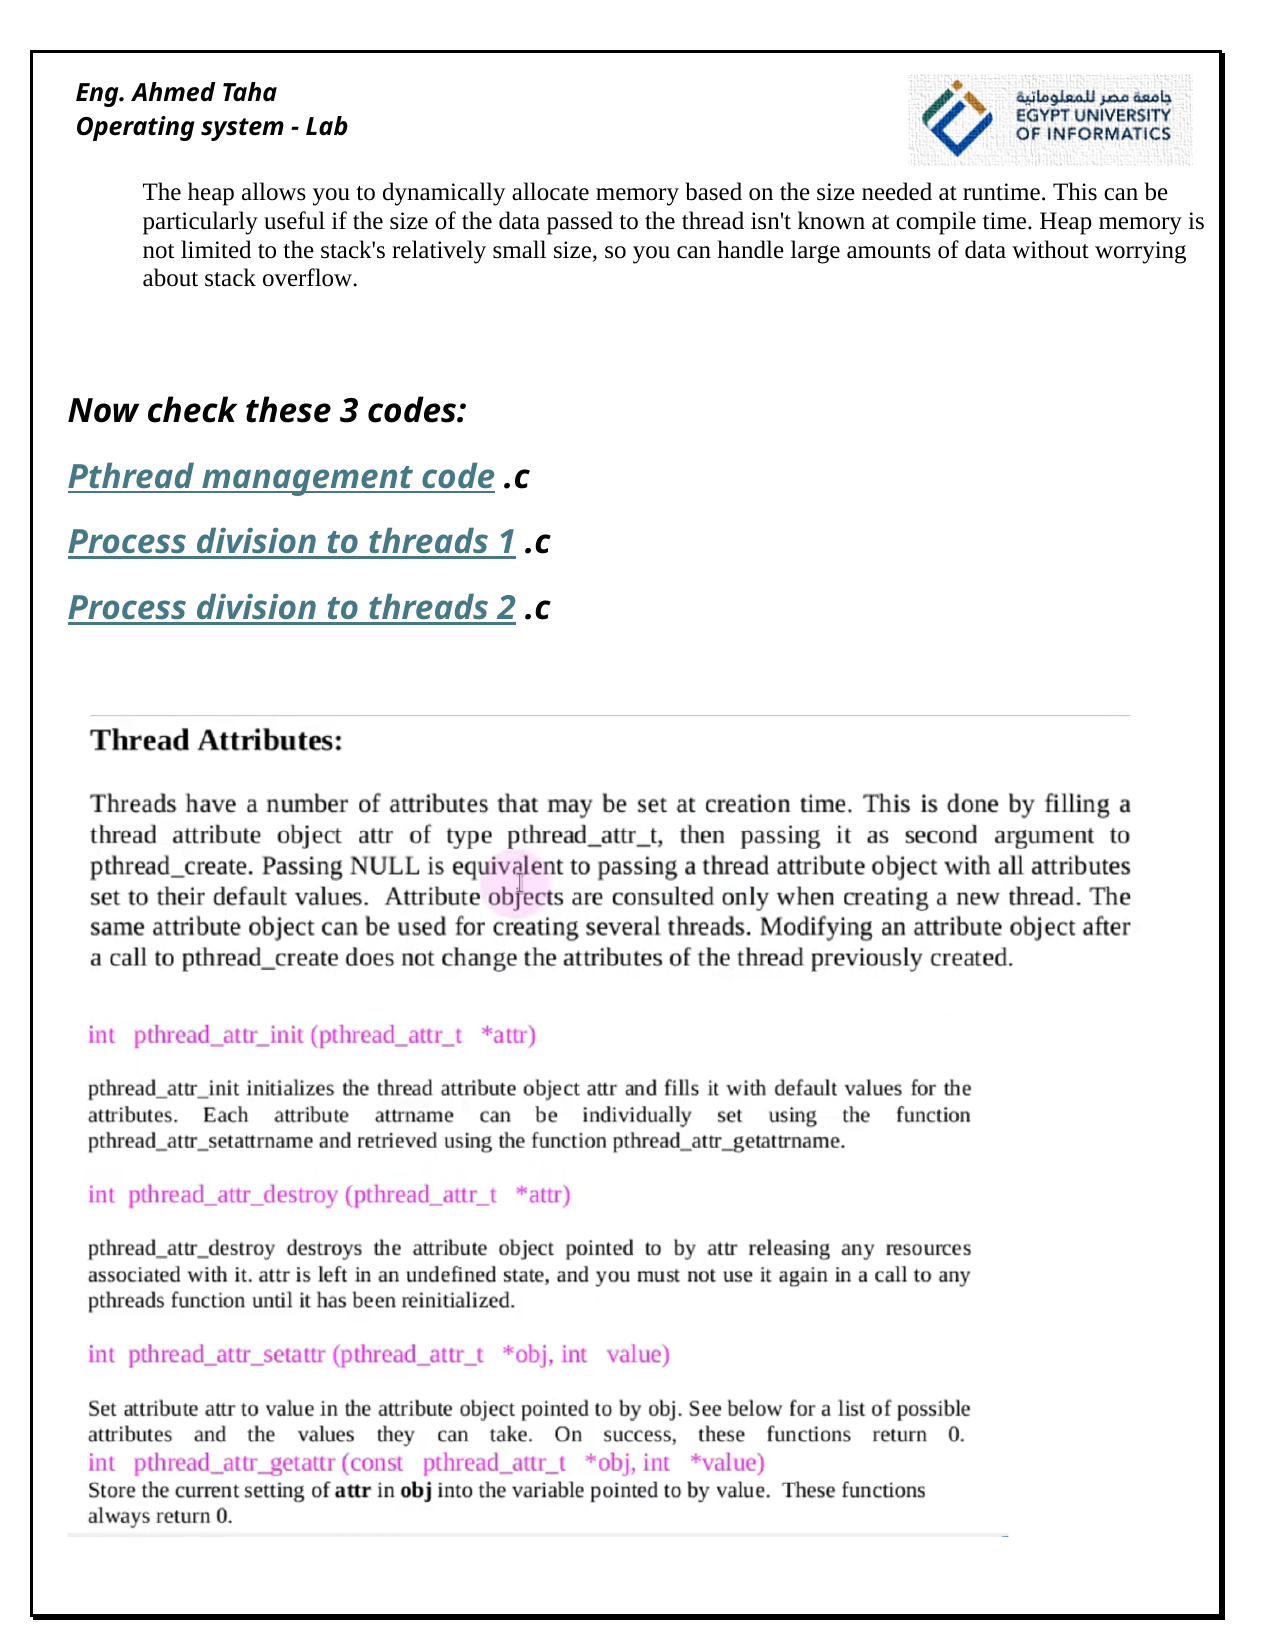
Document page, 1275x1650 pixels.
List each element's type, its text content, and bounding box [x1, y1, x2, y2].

picture [908, 74, 1193, 166]
text Pthread management code .c [33, 453, 1208, 498]
picture [67, 1013, 1009, 1537]
text Process division to threads 1 .c [33, 518, 1208, 564]
text Now check these 3 codes: [33, 387, 1208, 432]
text Process division to threads 2 .c [33, 584, 1208, 629]
text The heap allows you to dynamically allocate memory based on the size needed at runtime. This can be particularly useful if the size of the data passed to the thread isn't known at compile time. Heap memory is not limited to the stack's relatively small size, so you can handle large amounts of data without worrying about stack overflow. [142, 177, 1208, 292]
picture [67, 715, 1142, 993]
